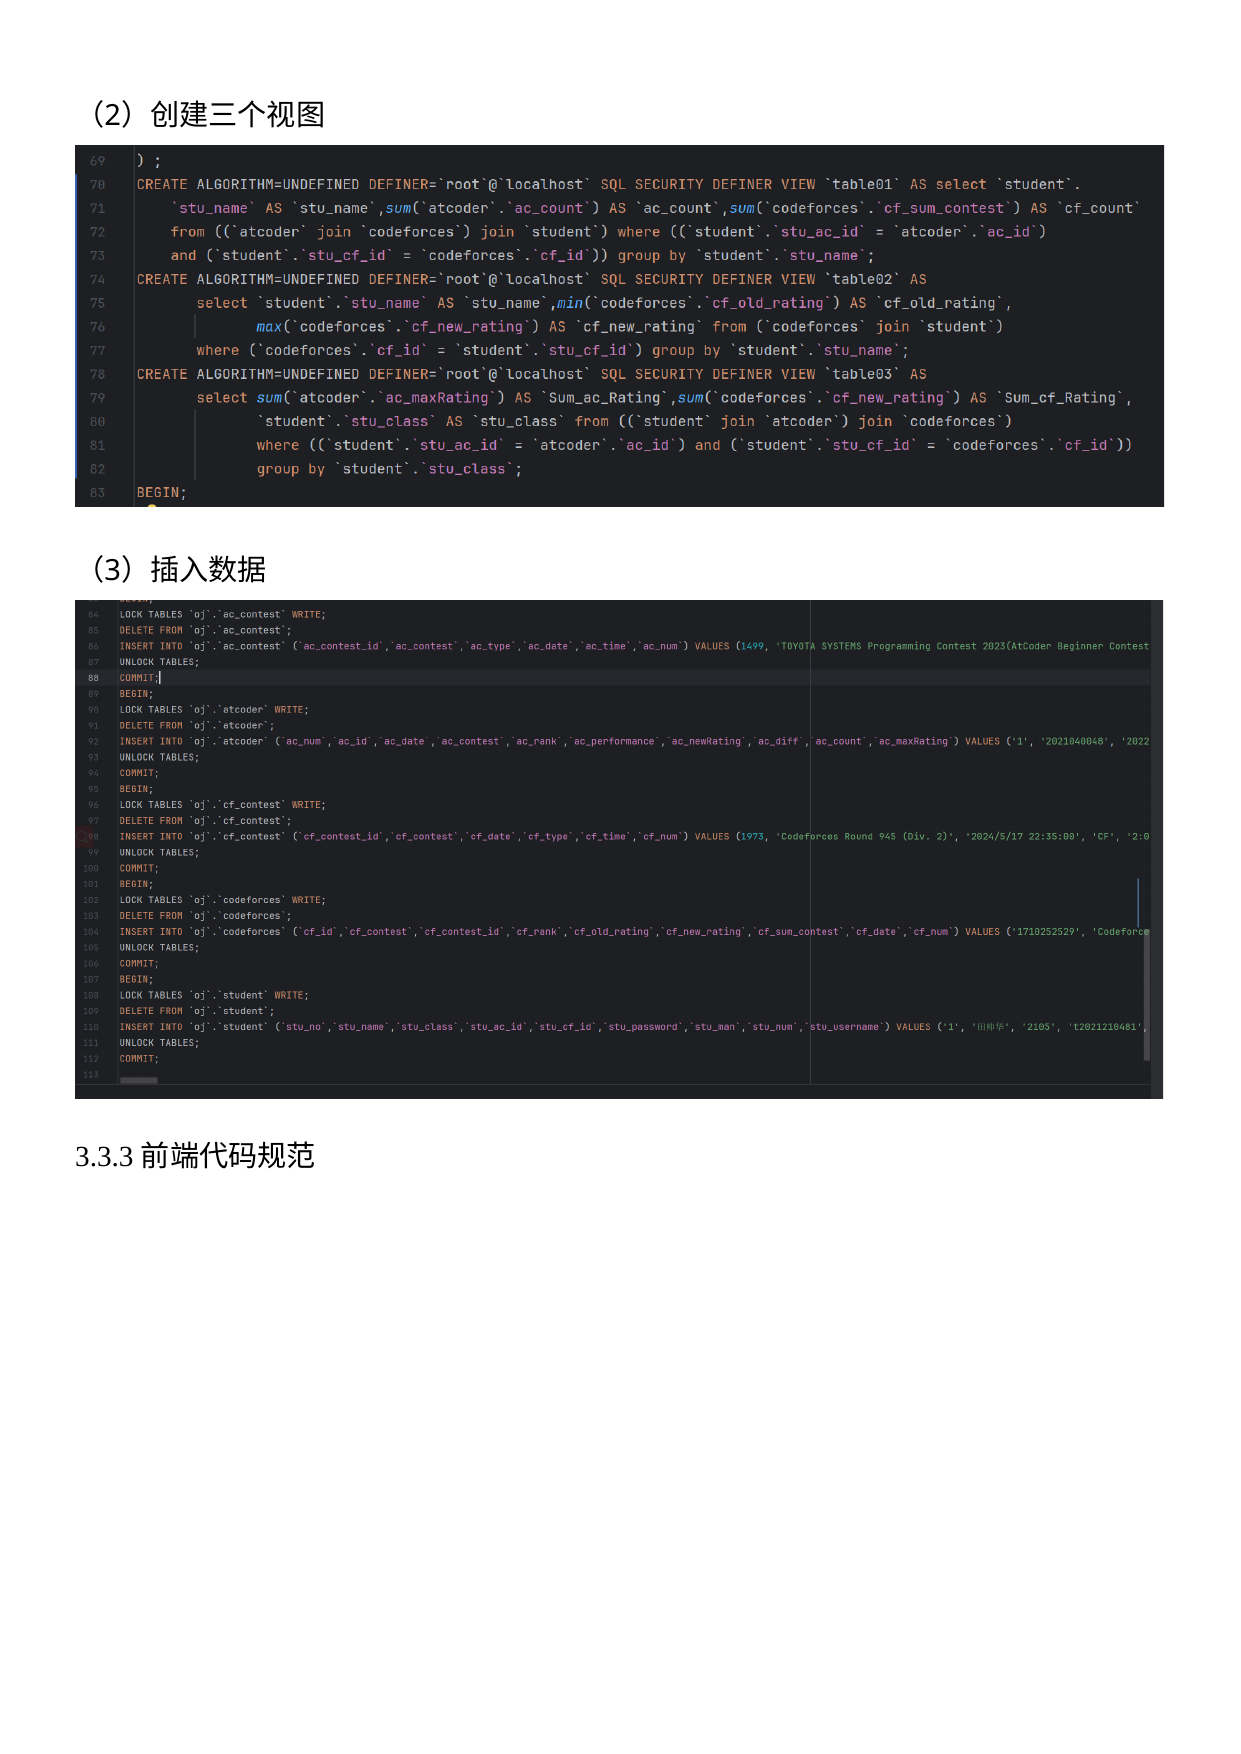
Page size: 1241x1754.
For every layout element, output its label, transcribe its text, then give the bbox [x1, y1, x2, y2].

list 创建三个视图 [75, 81, 1165, 145]
picture [75, 145, 1165, 507]
picture [75, 600, 1164, 1099]
text 3.3.3 前端代码规范 [75, 1121, 1165, 1186]
list 插入数据 [75, 536, 1165, 601]
